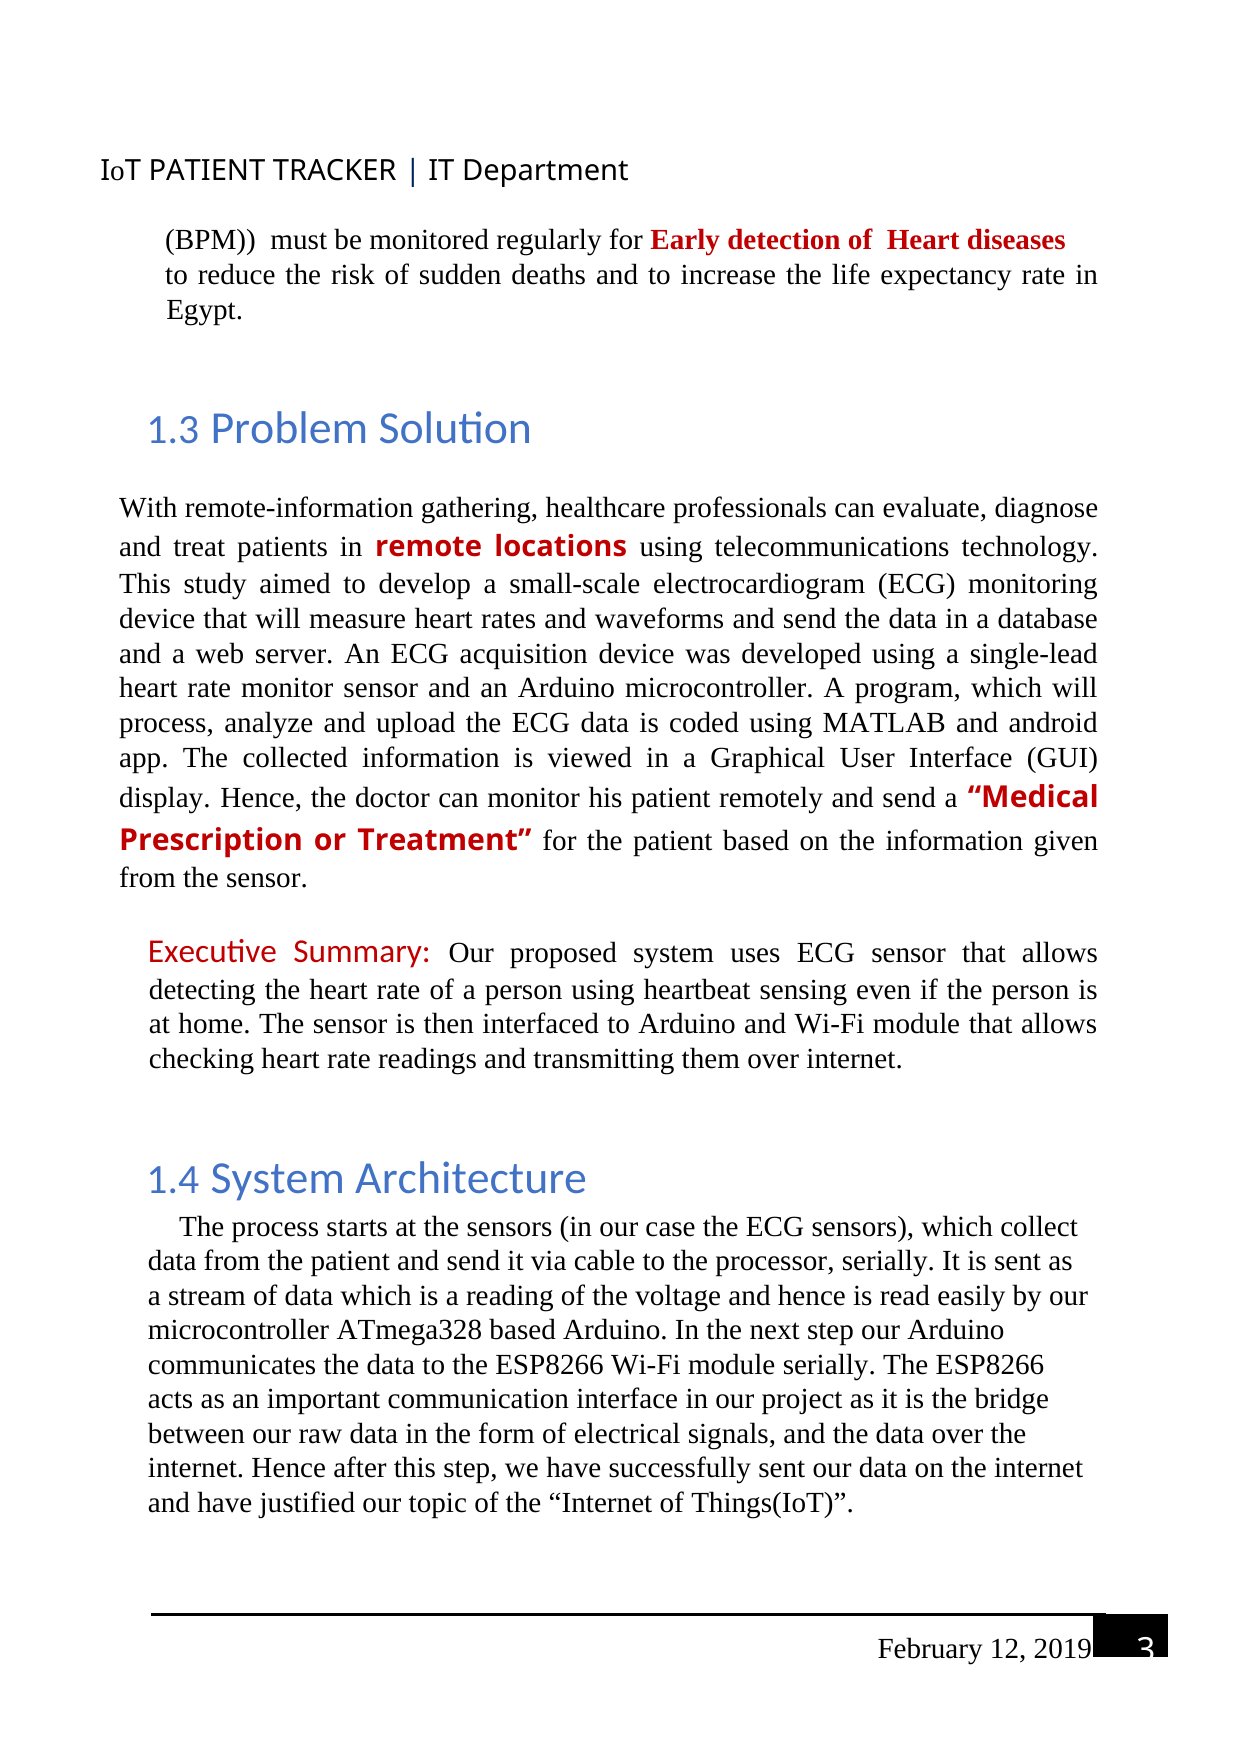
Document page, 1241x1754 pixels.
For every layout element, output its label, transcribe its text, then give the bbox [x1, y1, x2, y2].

text to reduce the risk of sudden deaths and to increase the life expectancy rate in Egypt. [165, 257, 1099, 326]
text (BPM)) must be monitored regularly for Early detection of Heart diseases [165, 222, 1099, 256]
subtitle 1.3 Problem Solution [146, 399, 1102, 455]
subtitle 1.4 System Architecture [146, 1149, 675, 1204]
text With remote-information gathering, healthcare professionals can evaluate, diagnose and treat patients in remote locations using telecommunications technology. This study aimed to develop a small-scale electrocardiogram (ECG) monitoring device that will measure heart rates and waveforms and send the data in a database and a web server. An ECG acquisition device was developed using a single-lead heart rate monitor sensor and an Arduino microcontroller. A program, which will process, analyze and upload the ECG data is coded using MATLAB and android app. The collected information is viewed in a Graphical User Interface (GUI) display. Hence, the doctor can monitor his patient remotely and send a “Medical Prescription or Treatment” for the patient based on the information given from the sensor. [119, 490, 1099, 894]
text The process starts at the sensors (in our case the ECG sensors), which collect data from the patient and send it via cable to the processor, serially. It is sent as a stream of data which is a reading of the voltage and hence is read easily by our microcontroller ATmega328 based Arduino. In the next step our Arduino communicates the data to the ESP8266 Wi-Fi module serially. The ESP8266 acts as an important communication interface in our project as it is the bridge between our raw data in the form of electrical signals, and the data over the internet. Hence after this step, we have successfully sent our data on the internet and have justified our topic of the “Internet of Things(IoT)”. [148, 1209, 1091, 1518]
text Executive Summary: Our proposed system uses ECG sensor that allows detecting the heart rate of a person using heartbeat sensing even if the person is at home. The sensor is then interfaced to Arduino and Wi-Fi module that allows checking heart rate readings and transmitting them over internet. [148, 930, 1099, 1075]
